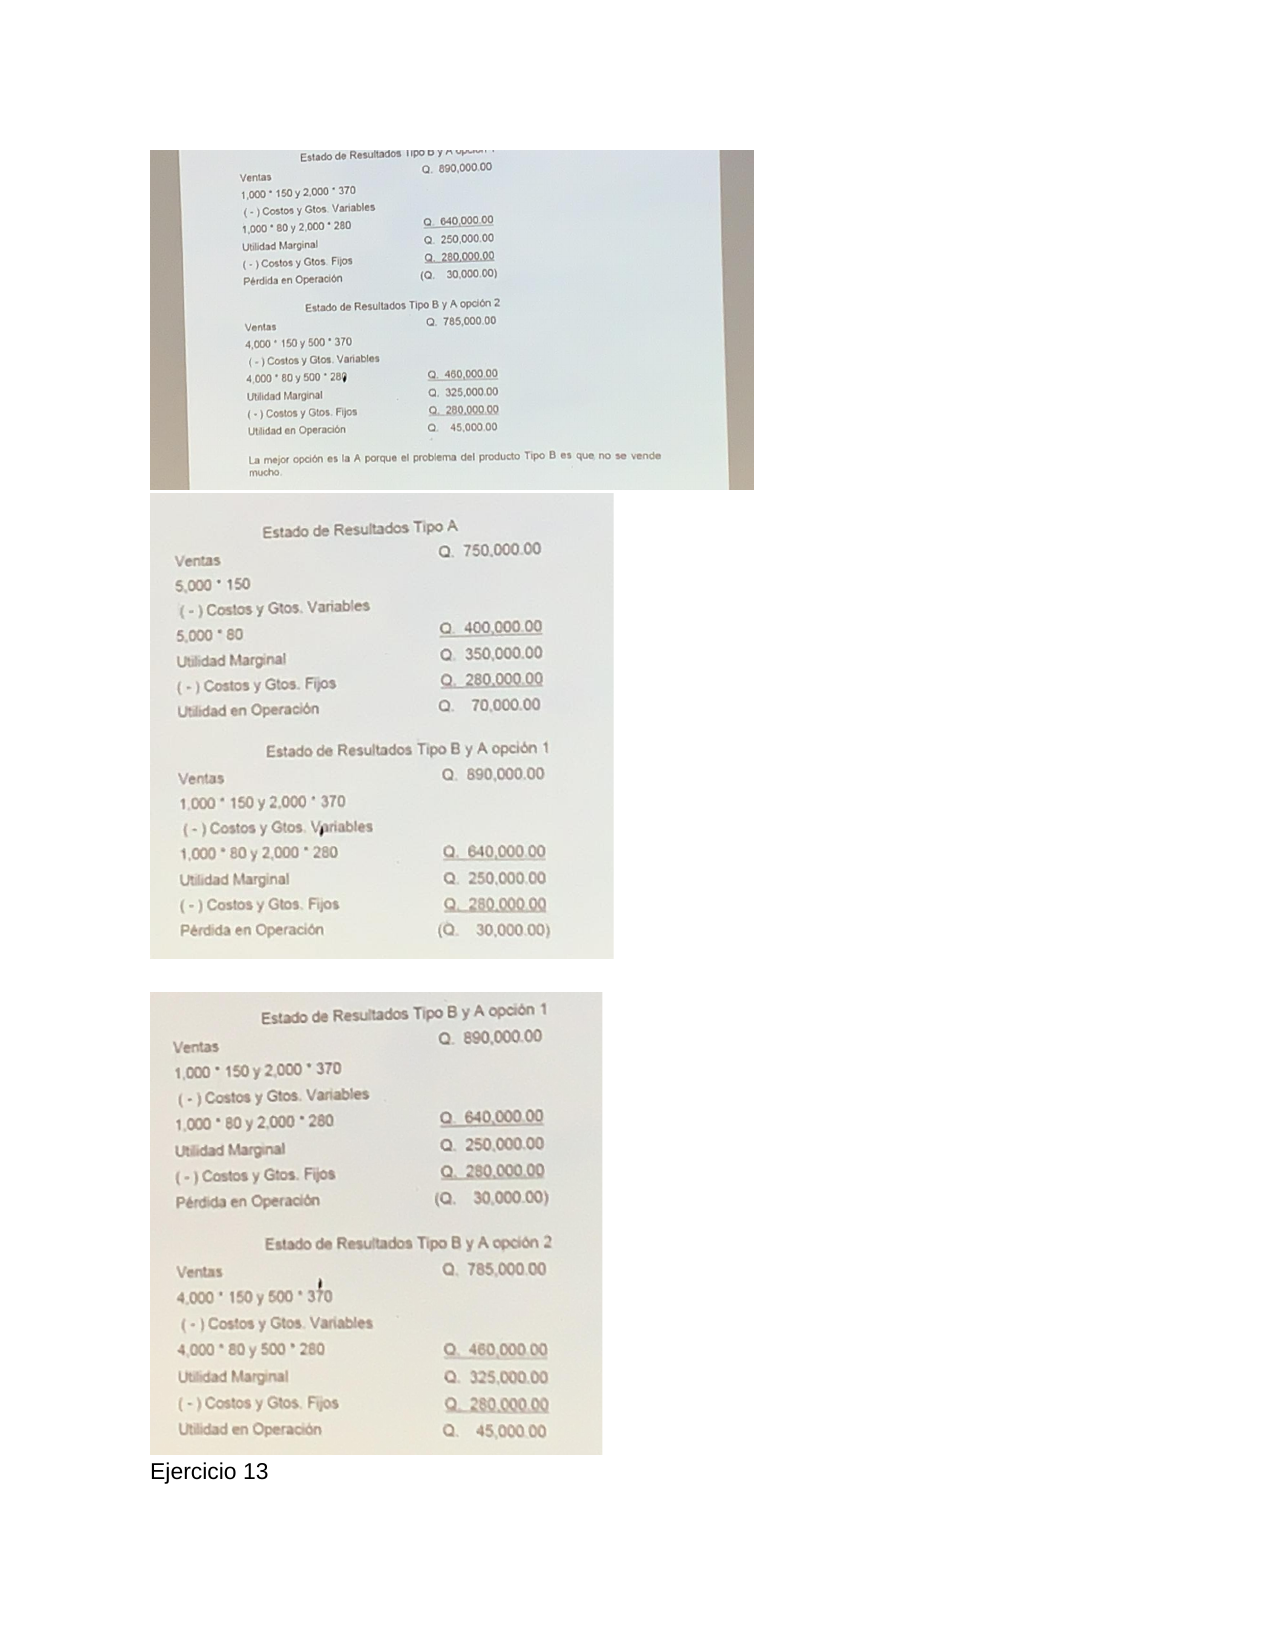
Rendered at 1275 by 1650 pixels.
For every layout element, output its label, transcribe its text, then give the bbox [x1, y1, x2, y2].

picture [150, 493, 614, 959]
picture [150, 992, 603, 1455]
text Ejercicio 13 [150, 1458, 1125, 1484]
picture [150, 150, 754, 490]
